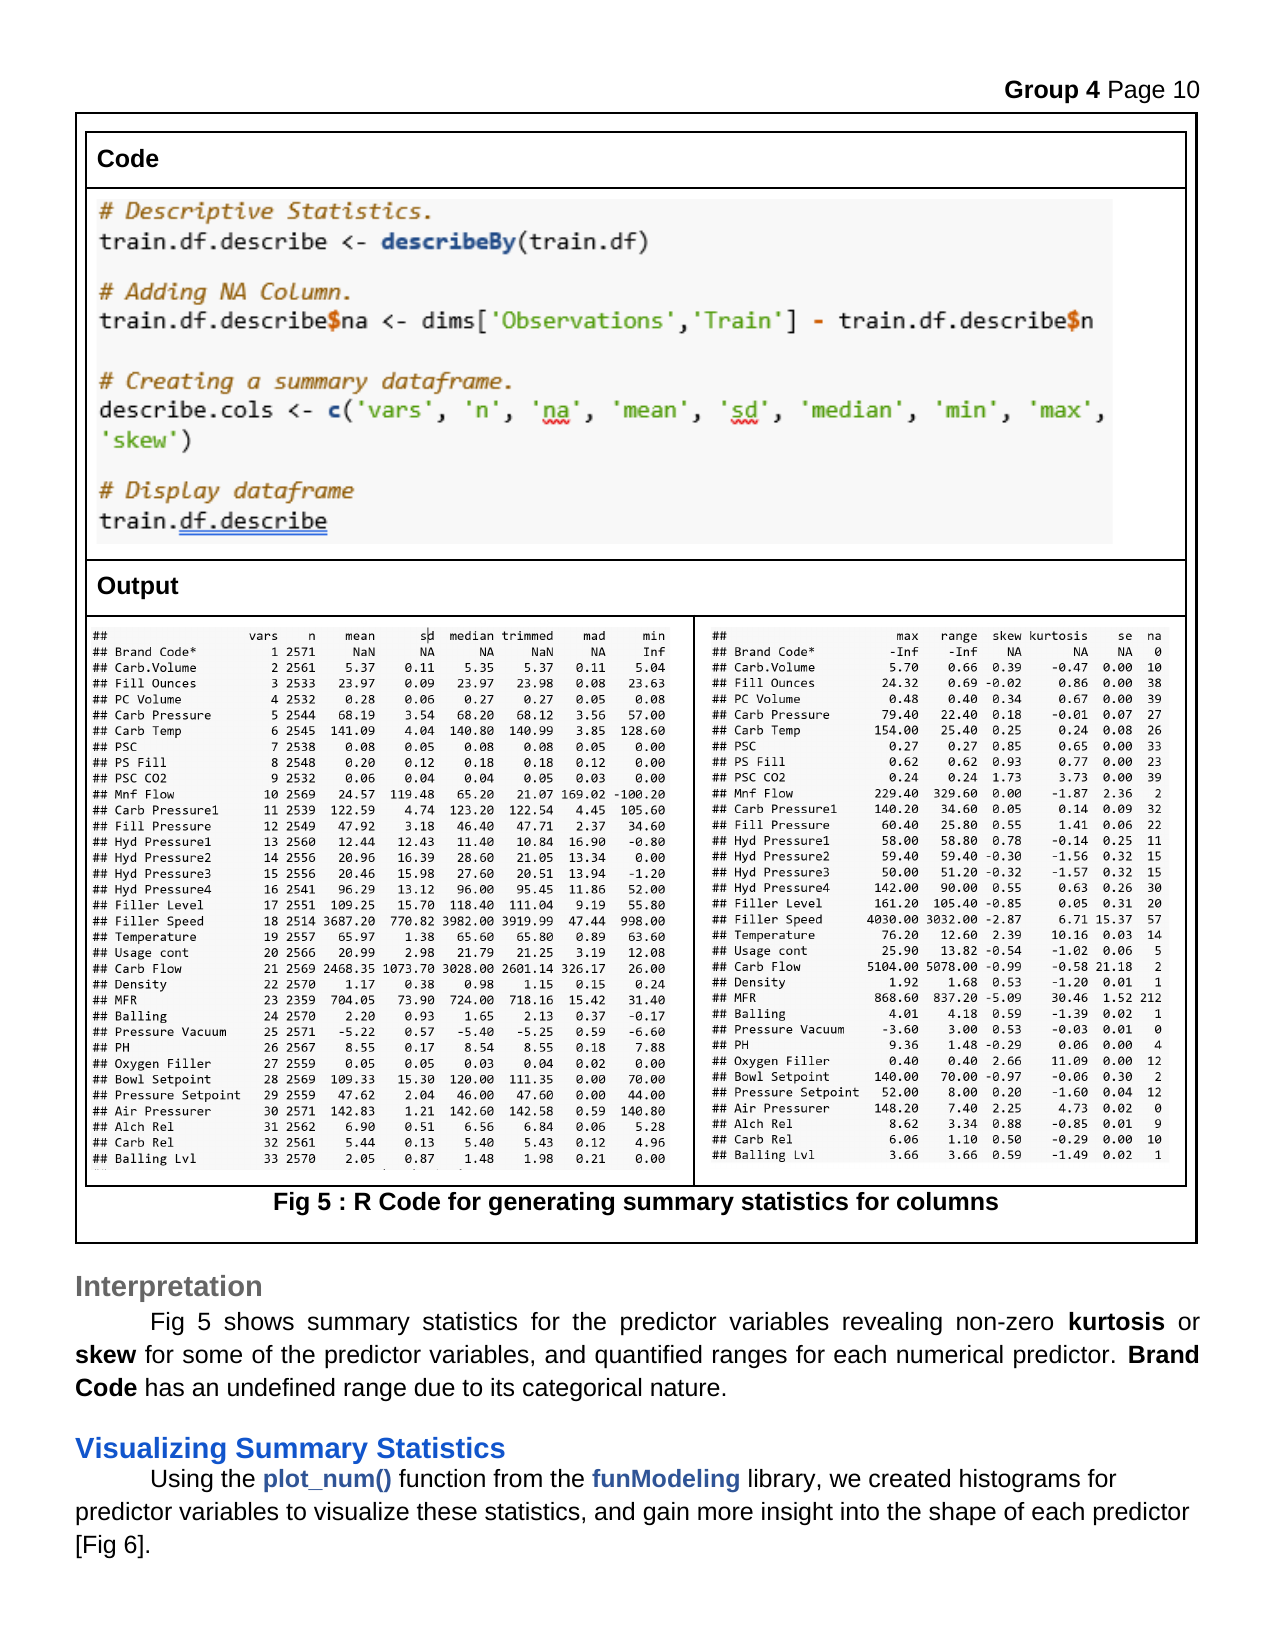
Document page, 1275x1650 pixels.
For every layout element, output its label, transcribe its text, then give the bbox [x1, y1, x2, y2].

picture [710, 627, 1170, 1169]
text Fig 5 shows summary statistics for the predictor variables revealing non-zero kurtosis or skew for some of the predictor variables, and quantified ranges for each numerical predictor. Brand Code has an undefined range due to its categorical nature. [75, 1307, 1200, 1401]
text Using the plot_num() function from the funModeling library, we created histograms for predictor variables to visualize these statistics, and gain more insight into the shape of each predictor [Fig 6]. [75, 1464, 1200, 1559]
picture [91, 627, 671, 1170]
subtitle Interpretation [75, 1269, 1200, 1302]
picture [96, 199, 1113, 544]
subtitle Visualizing Summary Statistics [75, 1431, 1200, 1464]
table_header Fig 5 : R Code for generating summary statistics for columns [77, 114, 1195, 1242]
